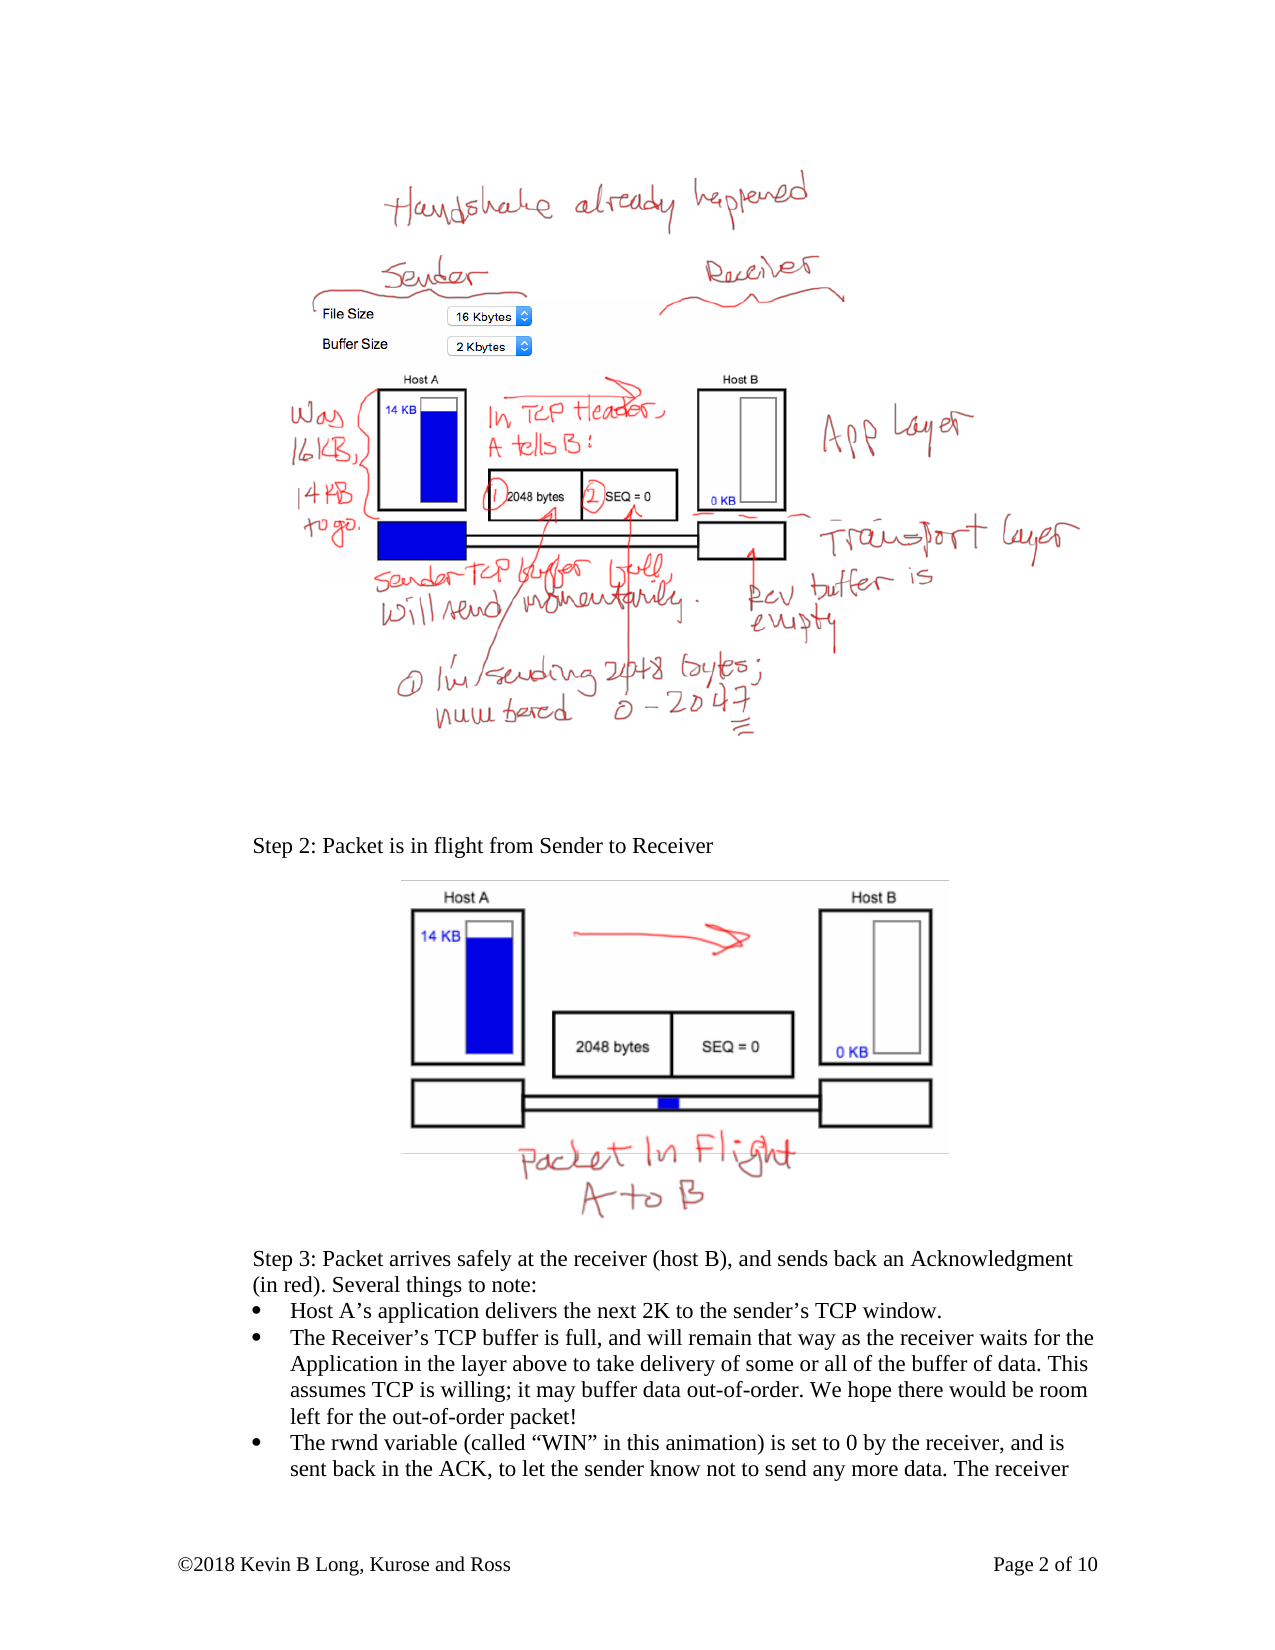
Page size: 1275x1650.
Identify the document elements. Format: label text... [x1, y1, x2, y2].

list Step 2: Packet is in flight from Sender to Receiver [252, 832, 1098, 859]
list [252, 1429, 1098, 1482]
picture [401, 858, 949, 1245]
list Host A’s application delivers the next 2K to the sender’s TCP window. [252, 1297, 1098, 1324]
list Step 3: Packet arrives safely at the receiver (host B), and sends back an Acknowledgment (in red). Several things to note: [252, 1244, 1098, 1297]
picture [252, 147, 1096, 754]
list The Receiver’s TCP buffer is full, and will remain that way as the receiver waits for the Application in the layer above to take delivery of some or all of the buffer of data. This assumes TCP is willing; it may buffer data out-of-order. We hope there would be room left for the out-of-order packet! [252, 1324, 1098, 1429]
